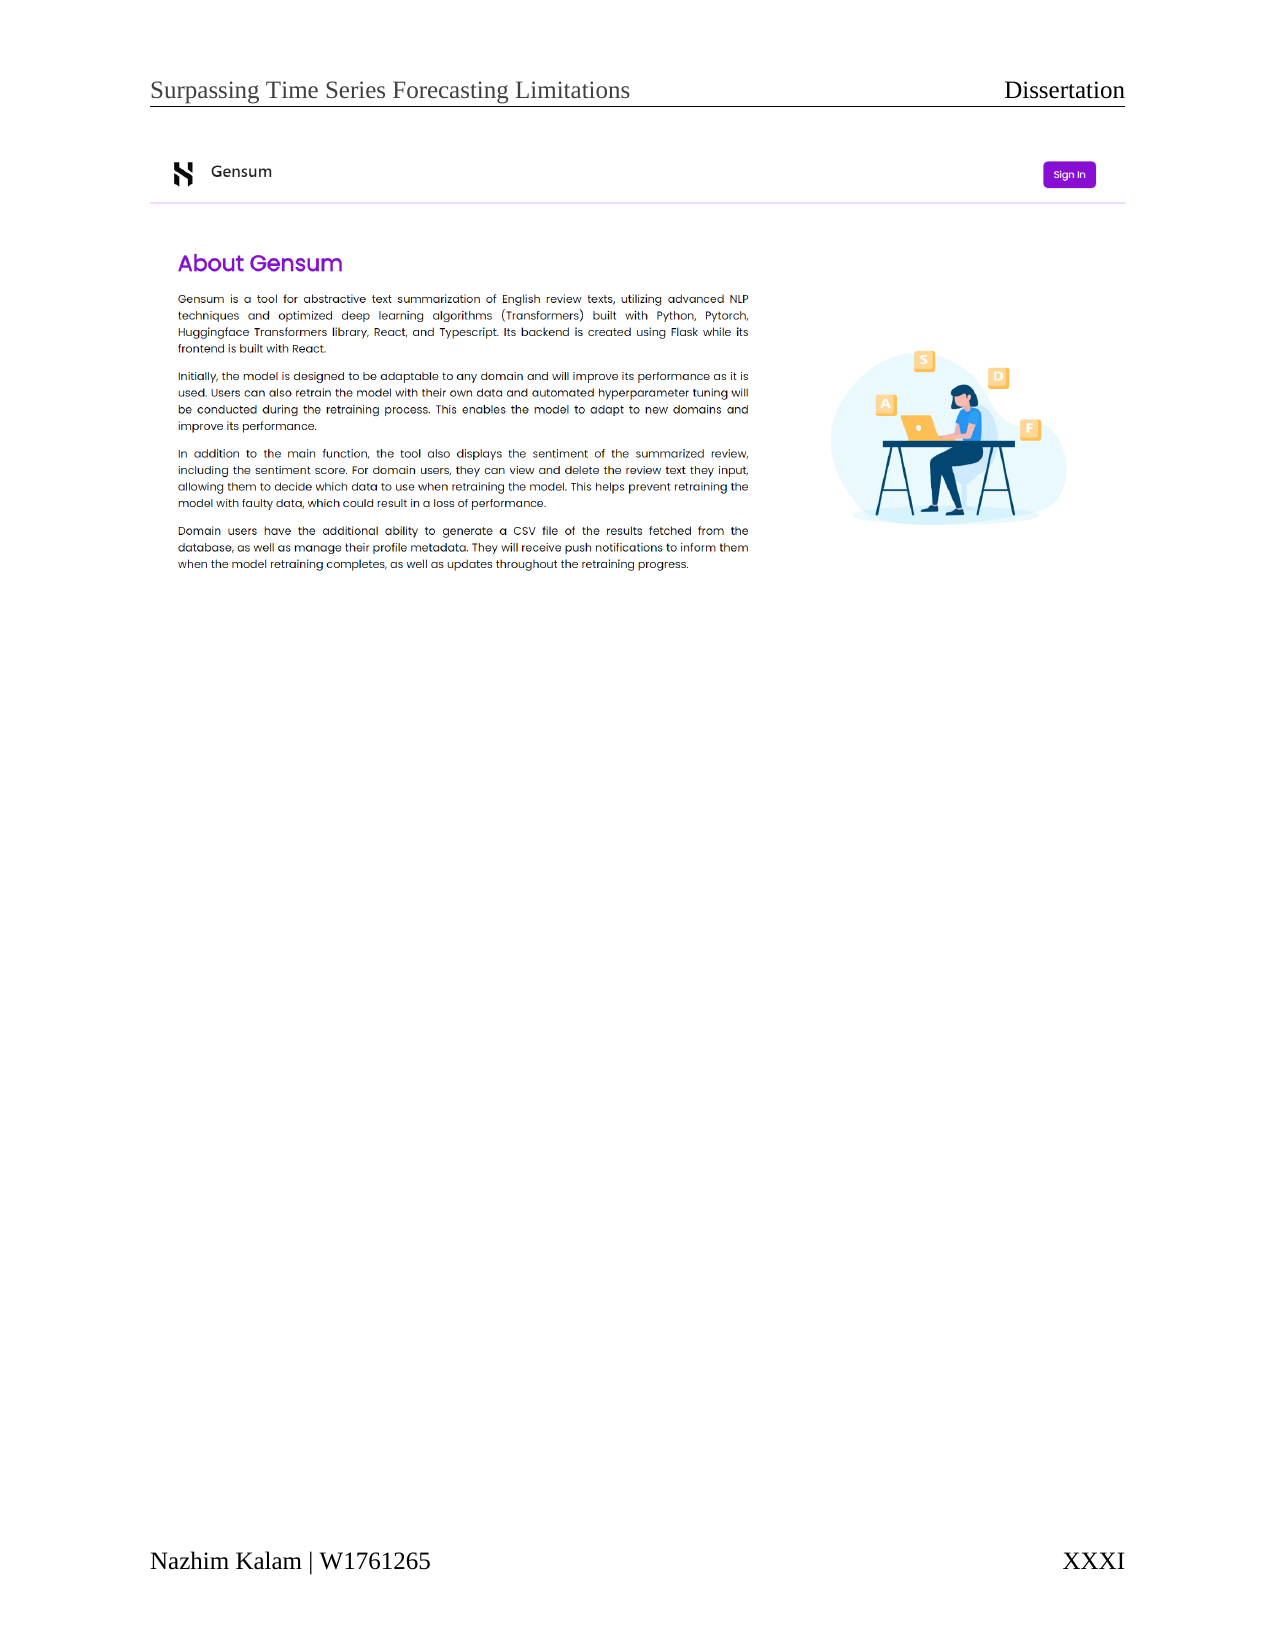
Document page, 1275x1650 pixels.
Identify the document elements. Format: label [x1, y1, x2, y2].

picture [150, 150, 1125, 624]
